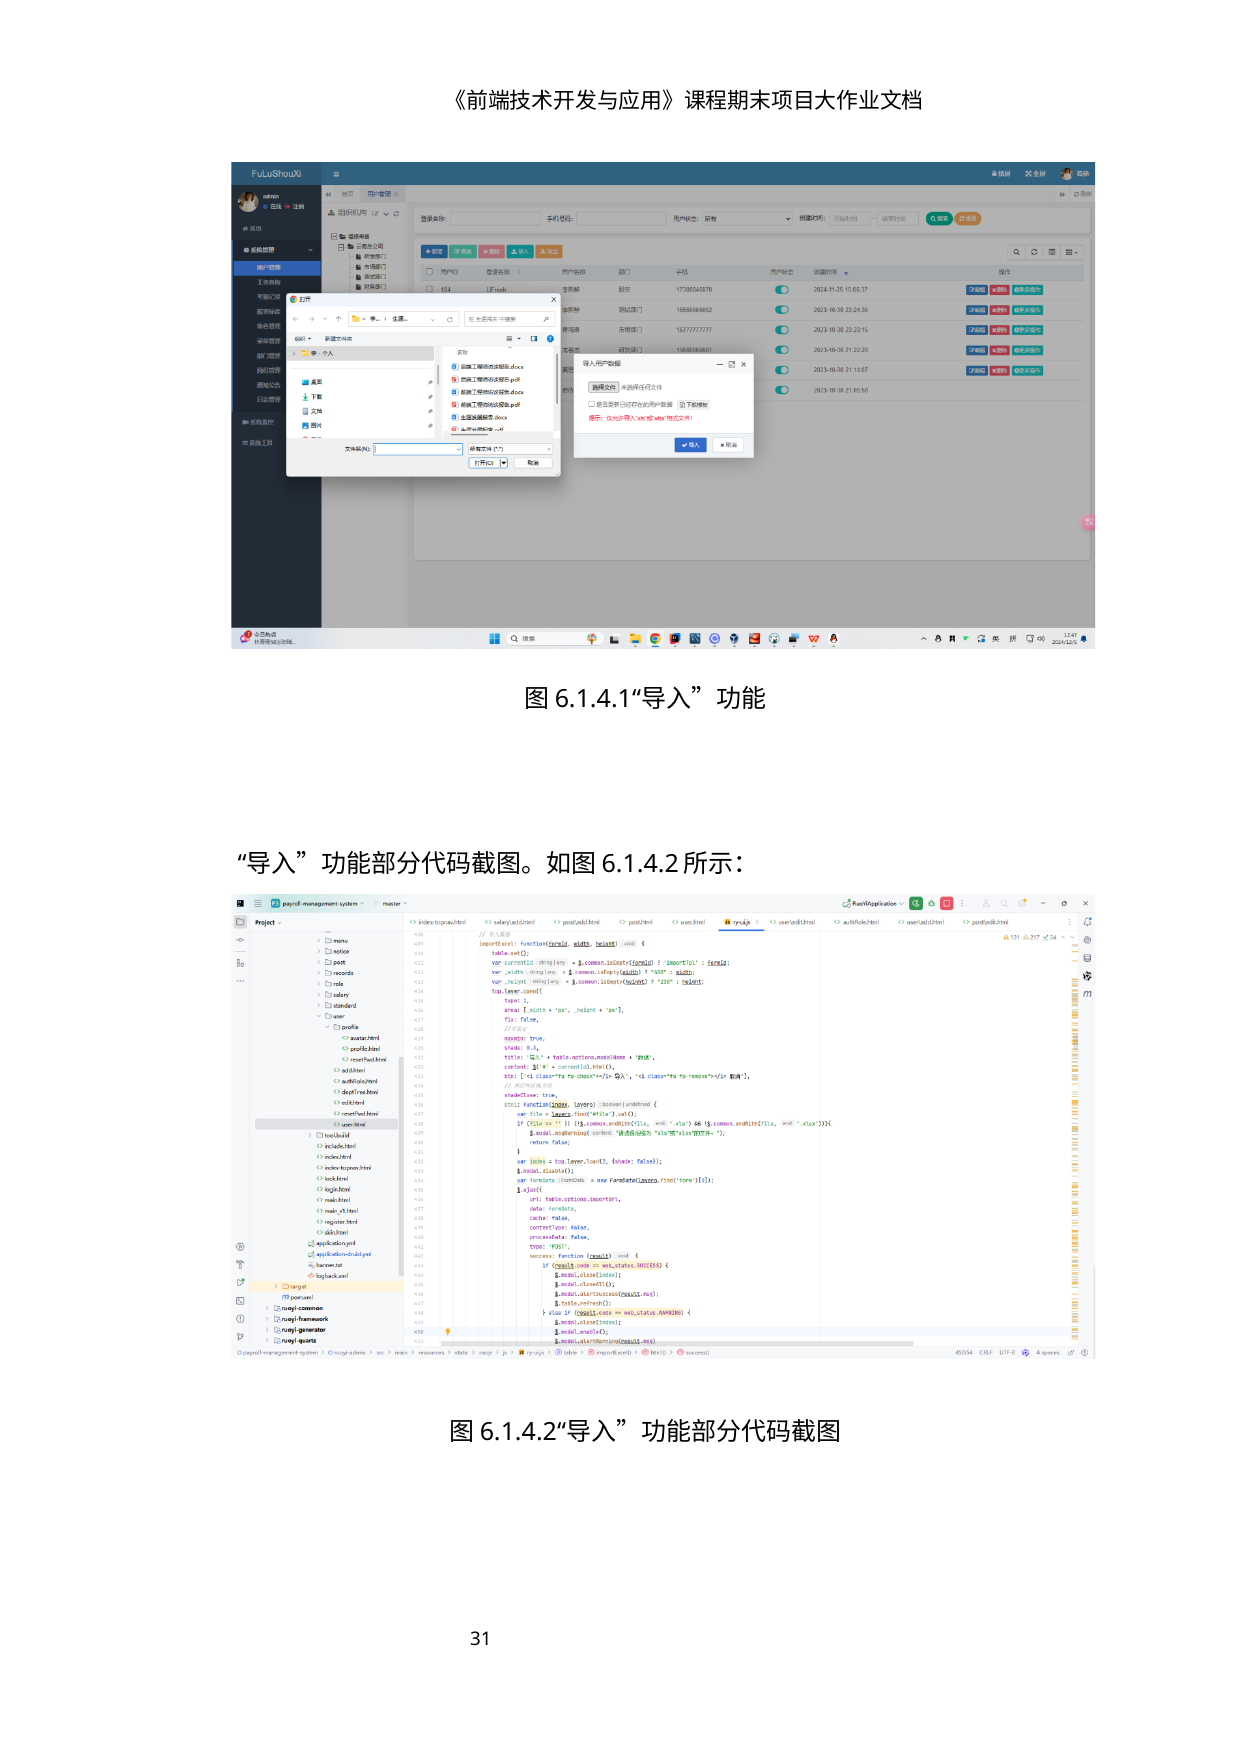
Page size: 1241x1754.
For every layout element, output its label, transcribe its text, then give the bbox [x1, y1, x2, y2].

picture [231, 162, 1096, 649]
text “导入”功能部分代码截图。如图6.1.4.2所示： [187, 829, 1053, 894]
picture [231, 894, 1096, 1359]
text 图6.1.4.2“导入”功能部分代码截图 [187, 1397, 1053, 1462]
text 图6.1.4.1“导入”功能 [187, 664, 1053, 729]
